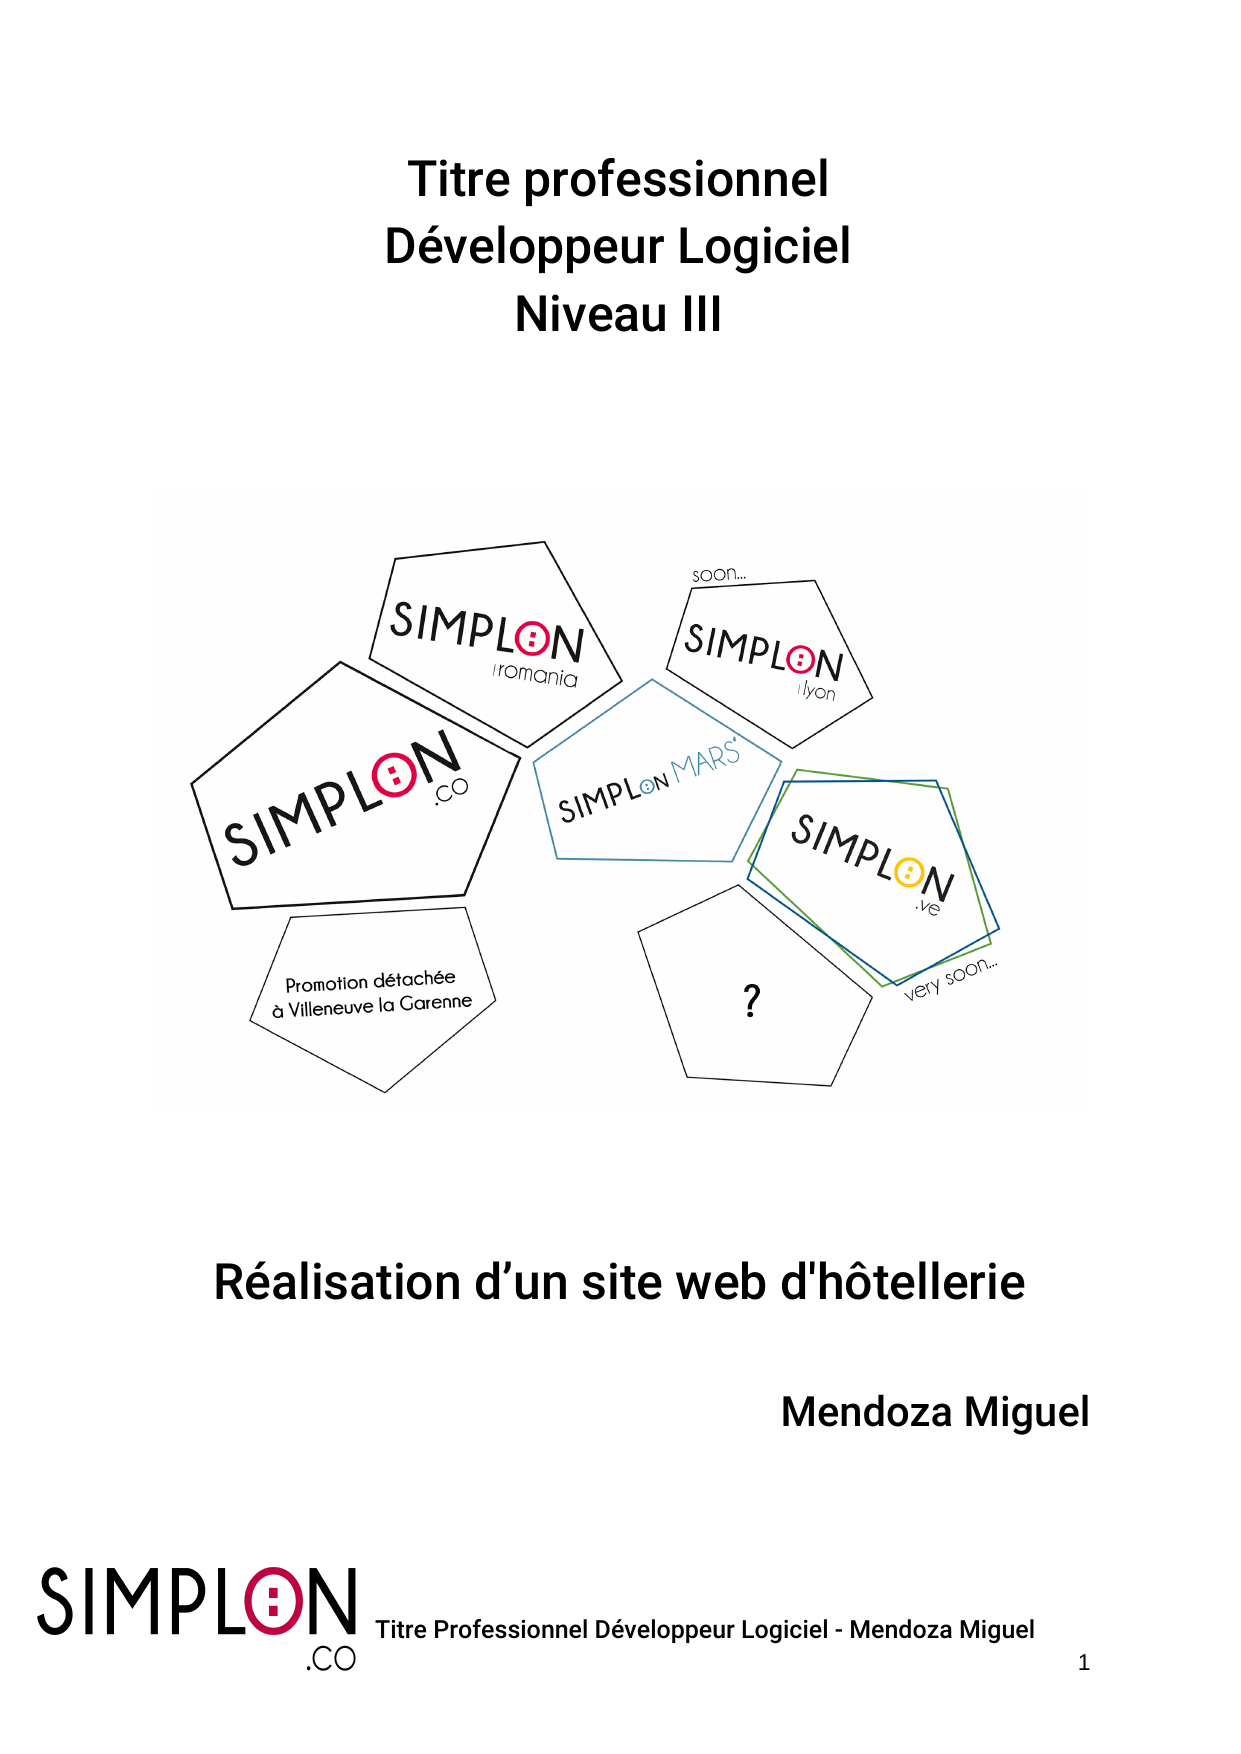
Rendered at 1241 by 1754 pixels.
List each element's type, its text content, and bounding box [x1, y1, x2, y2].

text Mendoza Miguel [150, 1387, 1090, 1436]
picture [148, 487, 1089, 1114]
text Niveau III [147, 285, 1090, 343]
text Développeur Logiciel [147, 217, 1090, 276]
text Réalisation d’un site web d'hôtellerie [150, 1253, 1090, 1311]
text Titre professionnel [147, 150, 1090, 209]
picture [36, 1554, 386, 1680]
